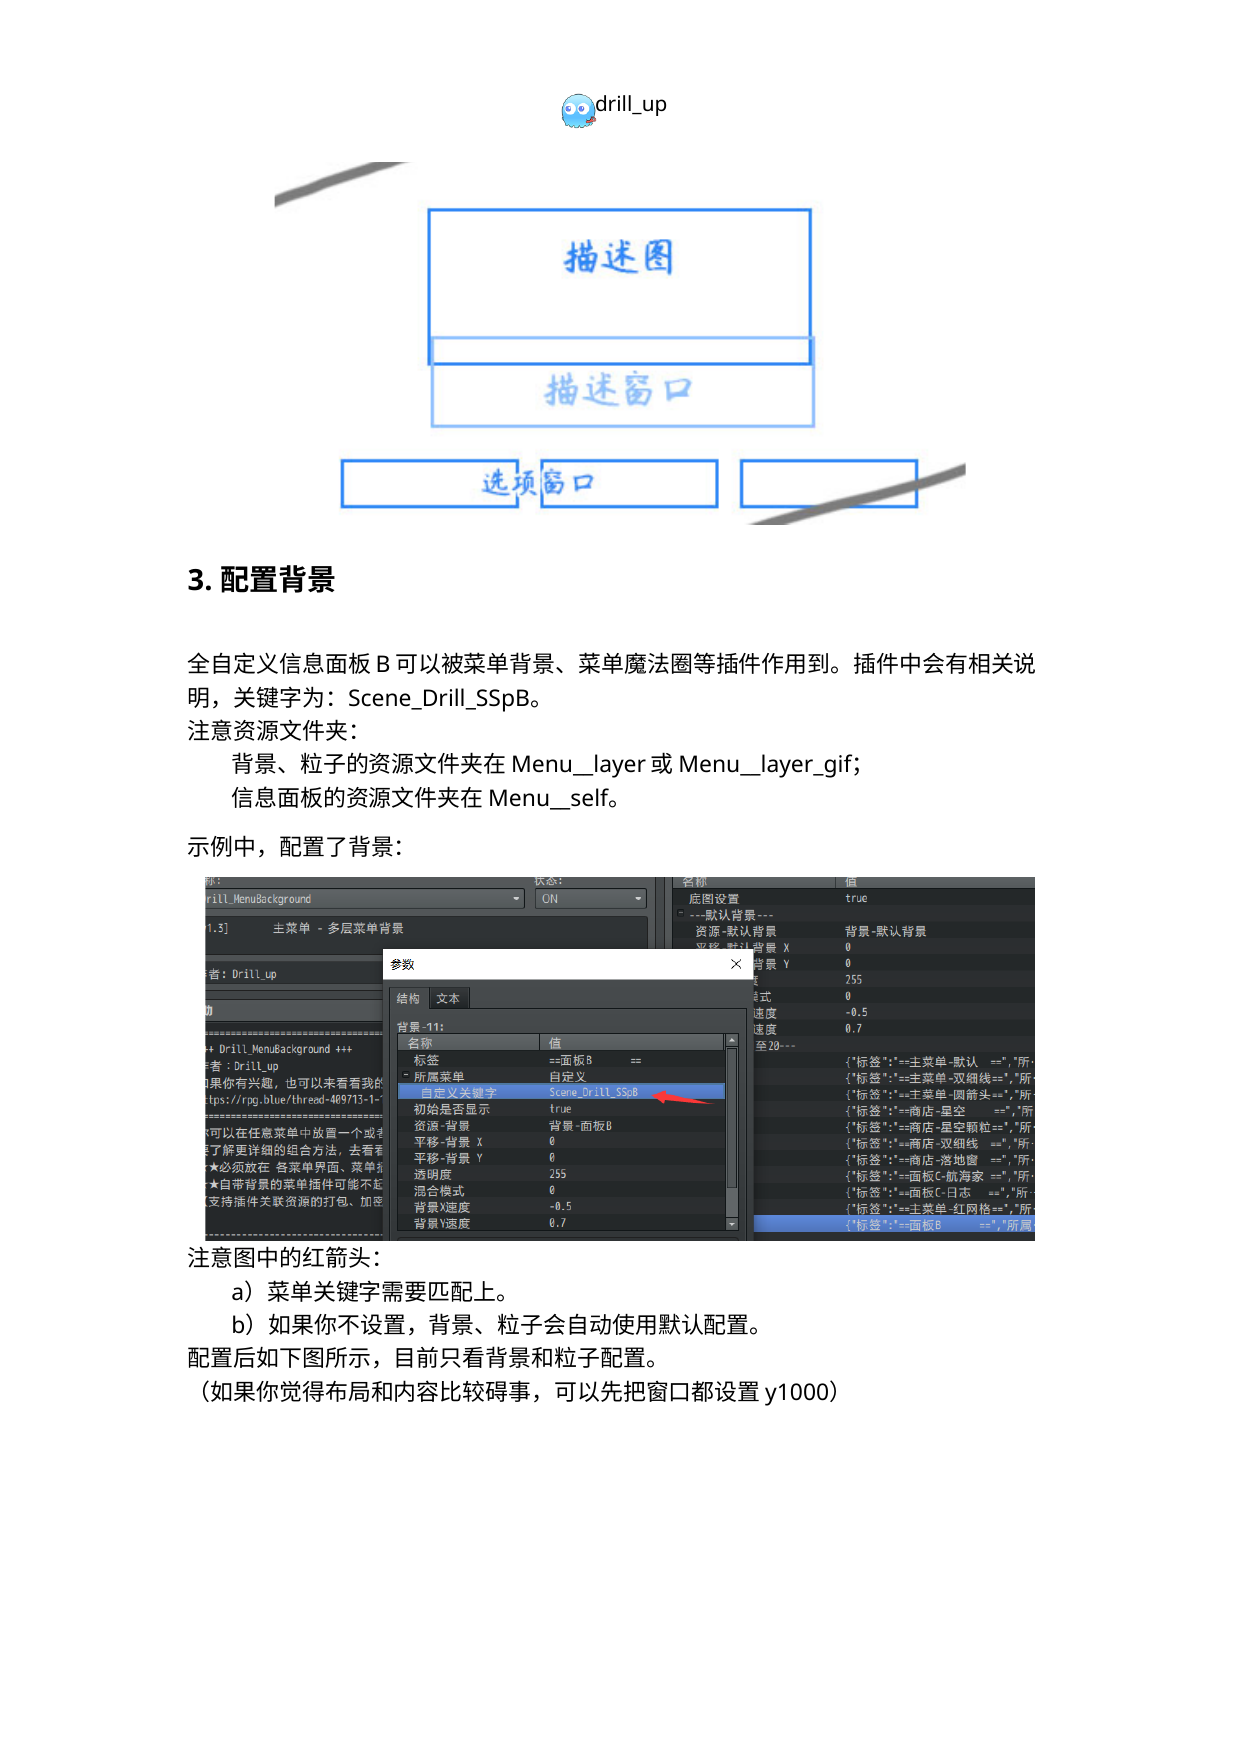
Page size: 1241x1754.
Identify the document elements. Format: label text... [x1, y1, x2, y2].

picture [556, 88, 597, 130]
text 示例中，配置了背景： [187, 813, 1053, 878]
text 配置后如下图所示，目前只看背景和粒子配置。 [187, 1340, 1053, 1373]
picture [205, 877, 1035, 1241]
text 信息面板的资源文件夹在Menu__self。 [187, 779, 1053, 813]
text （如果你觉得布局和内容比较碍事，可以先把窗口都设置y1000） [187, 1373, 1053, 1407]
text 全自定义信息面板B可以被菜单背景、菜单魔法圈等插件作用到。插件中会有相关说明，关键字为：Scene_Drill_SSpB。 [187, 646, 1053, 713]
text a）菜单关键字需要匹配上。 [187, 1273, 1053, 1307]
text 背景、粒子的资源文件夹在Menu__layer或Menu__layer_gif； [187, 746, 1053, 779]
text 注意资源文件夹： [187, 713, 1053, 746]
text b）如果你不设置，背景、粒子会自动使用默认配置。 [187, 1307, 1053, 1340]
subtitle 3. 配置背景 [187, 545, 1053, 610]
picture [274, 162, 966, 525]
text 注意图中的红箭头： [187, 1240, 1053, 1273]
